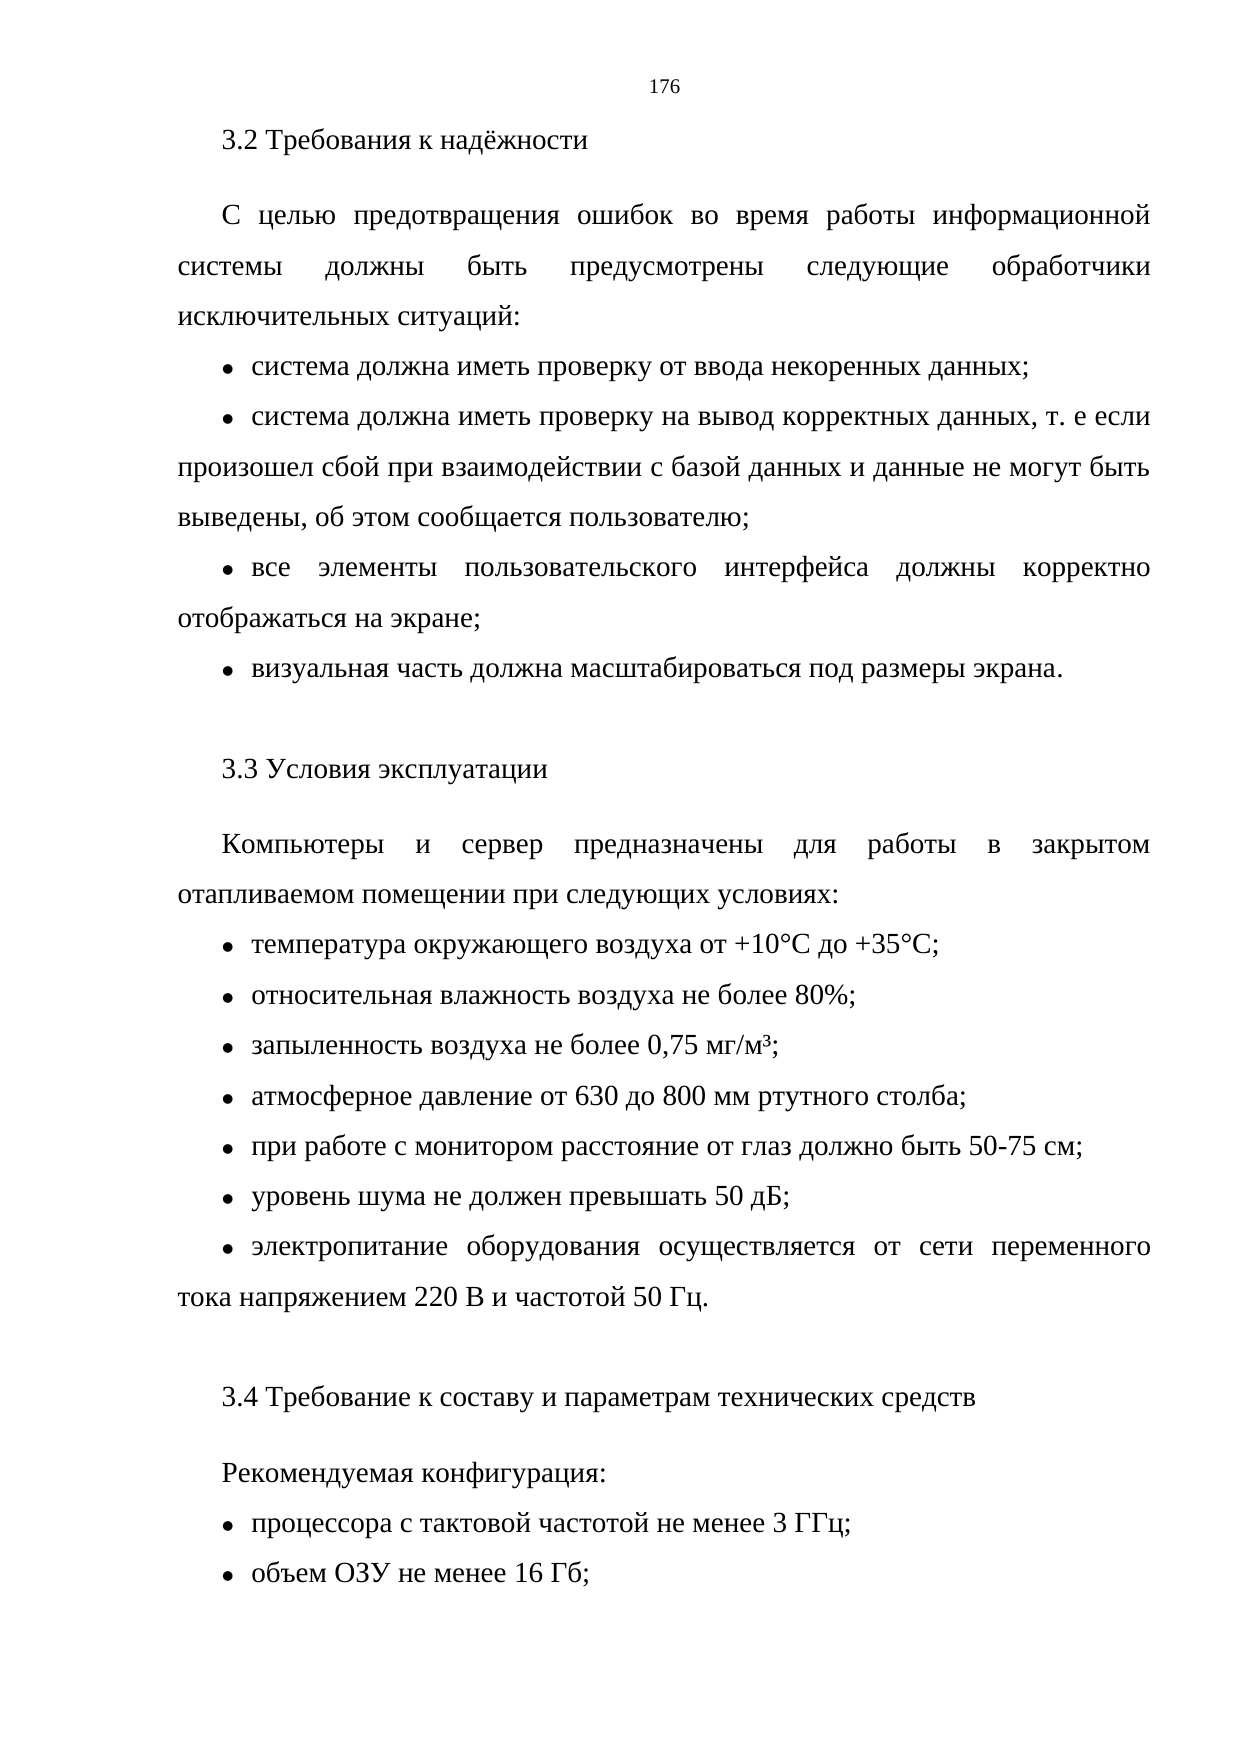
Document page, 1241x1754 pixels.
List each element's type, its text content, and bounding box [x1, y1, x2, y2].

text система должна иметь проверку на вывод корректных данных, т. е если произошел сбой при взаимодействии с базой данных и данные не могут быть выведены, об этом сообщается пользователю; [177, 398, 1152, 533]
text при работе с монитором расстояние от глаз должно быть 50-75 см; [177, 1128, 1152, 1161]
text С целью предотвращения ошибок во время работы информационной системы должны быть предусмотрены следующие обработчики исключительных ситуаций: [177, 197, 1152, 331]
text электропитание оборудования осуществляется от сети переменного тока напряжением 220 В и частотой 50 Гц. [177, 1228, 1152, 1312]
text атмосферное давление от 630 до 800 мм ртутного столба; [177, 1078, 1152, 1111]
text относительная влажность воздуха не более 80%; [177, 977, 1152, 1011]
text 3.3 Условия эксплуатации [177, 751, 1152, 784]
text температура окружающего воздуха от +10°C до +35°C; [177, 927, 1152, 960]
text уровень шума не должен превышать 50 дБ; [177, 1178, 1152, 1212]
text 3.4 Требование к составу и параметрам технических средств [177, 1379, 1152, 1413]
text процессора с тактовой частотой не менее 3 ГГц; [177, 1505, 1152, 1539]
text система должна иметь проверку от ввода некоренных данных; [177, 348, 1152, 382]
text Компьютеры и сервер предназначены для работы в закрытом отапливаемом помещении при следующих условиях: [177, 826, 1152, 910]
text визуальная часть должна масштабироваться под размеры экрана. [177, 650, 1152, 684]
text все элементы пользовательского интерфейса должны корректно отображаться на экране; [177, 549, 1152, 633]
text запыленность воздуха не более 0,75 мг/м³; [177, 1027, 1152, 1061]
text Рекомендуемая конфигурация: [177, 1455, 1152, 1488]
text объем ОЗУ не менее 16 Гб; [177, 1555, 1152, 1589]
text 3.2 Требования к надёжности [177, 122, 1152, 156]
